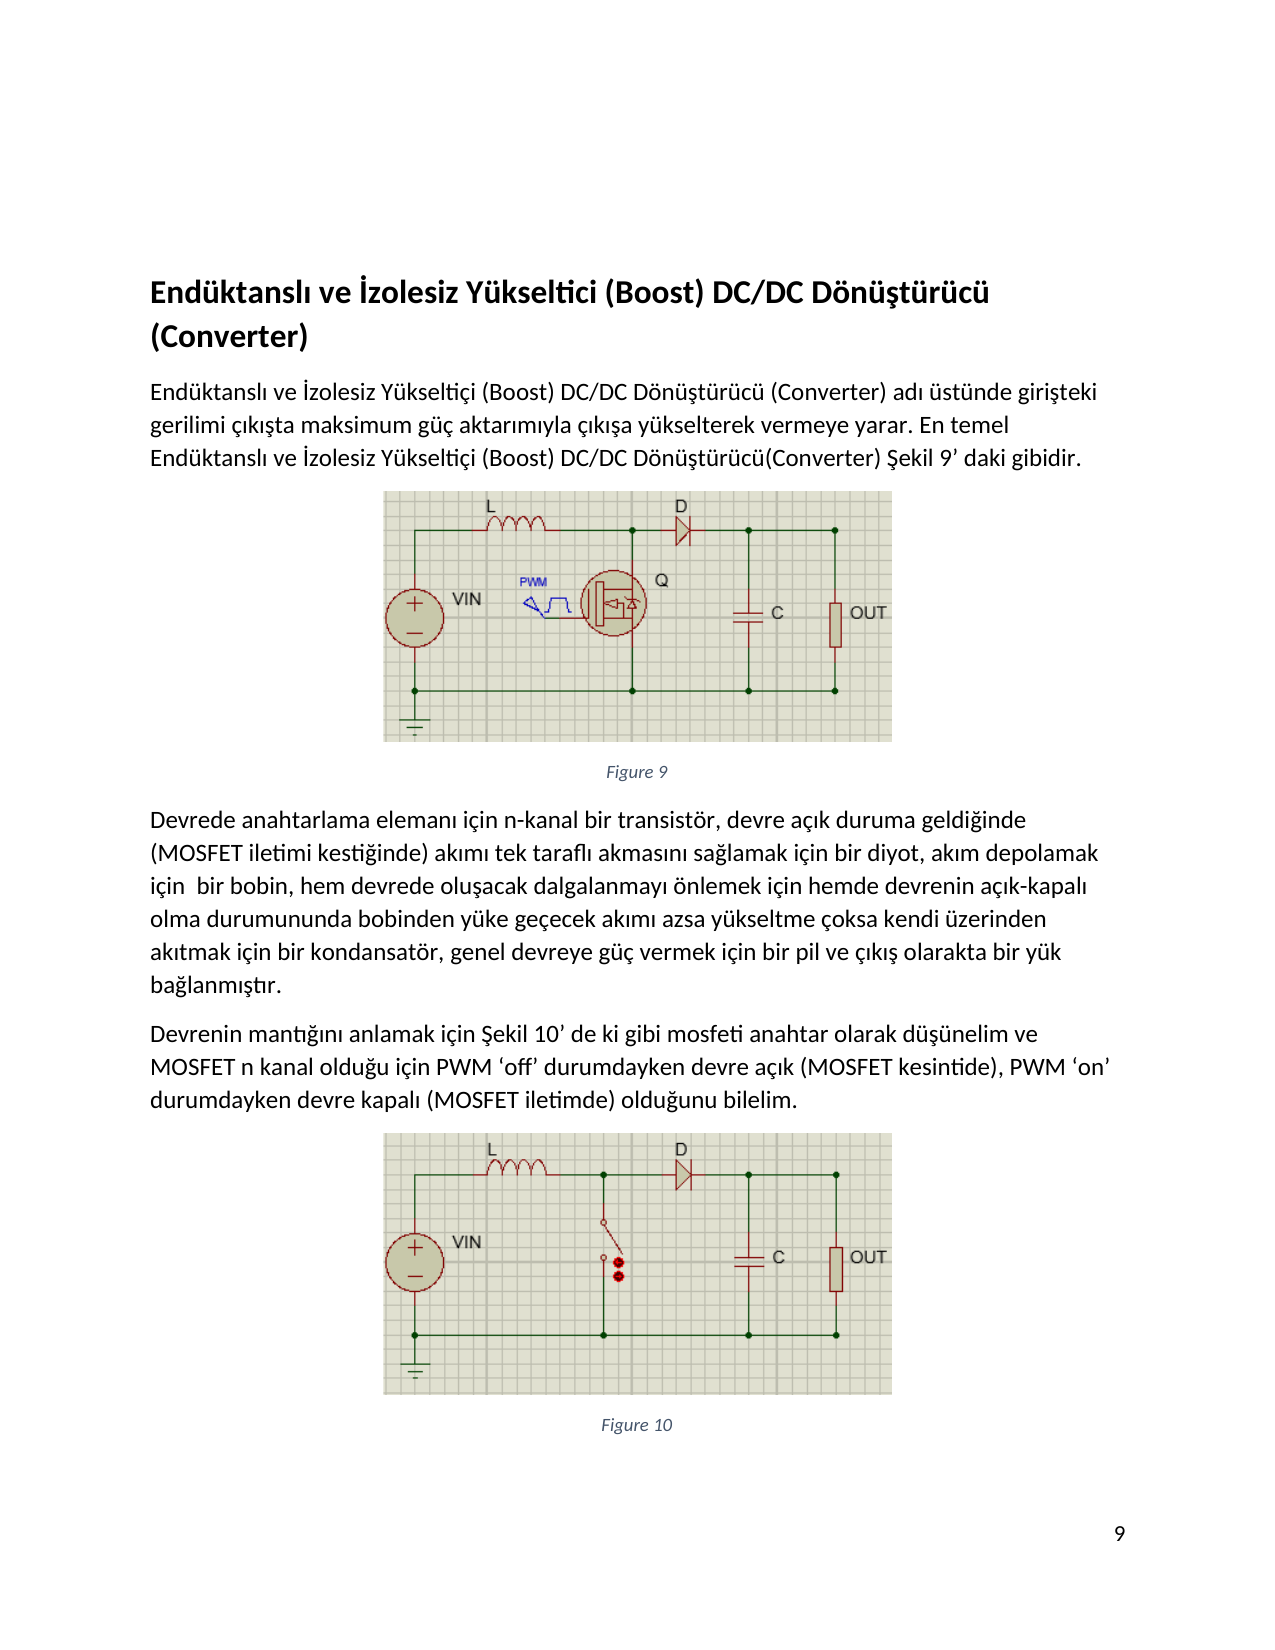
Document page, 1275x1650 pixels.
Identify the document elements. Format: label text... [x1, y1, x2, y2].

picture [383, 1133, 892, 1395]
text Endüktanslı ve İzolesiz Yükseltici (Boost) DC/DC Dönüştürücü (Converter) [150, 271, 1125, 356]
text Devrenin mantığını anlamak için Şekil 10’ de ki gibi mosfeti anahtar olarak düşünelim ve MOSFET n kanal olduğu için PWM ‘off’ durumdayken devre açık (MOSFET kesintide), PWM ‘on’ durumdayken devre kapalı (MOSFET iletimde) olduğunu bilelim. [150, 1018, 1125, 1115]
text Devrede anahtarlama elemanı için n-kanal bir transistör, devre açık duruma geldiğinde (MOSFET iletimi kestiğinde) akımı tek taraflı akmasını sağlamak için bir diyot, akım depolamak için bir bobin, hem devrede oluşacak dalgalanmayı önlemek için hemde devrenin açık-kapalı olma durumununda bobinden yüke geçecek akımı azsa yükseltme çoksa kendi üzerinden akıtmak için bir kondansatör, genel devreye güç vermek için bir pil ve çıkış olarakta bir yük bağlanmıştır. [150, 804, 1125, 999]
text Endüktanslı ve İzolesiz Yükseltiçi (Boost) DC/DC Dönüştürücü (Converter) adı üstünde girişteki gerilimi çıkışta maksimum güç aktarımıyla çıkışa yükselterek vermeye yarar. En temel Endüktanslı ve İzolesiz Yükseltiçi (Boost) DC/DC Dönüştürücü(Converter) Şekil 9’ daki gibidir. [150, 376, 1125, 472]
picture [383, 491, 892, 742]
